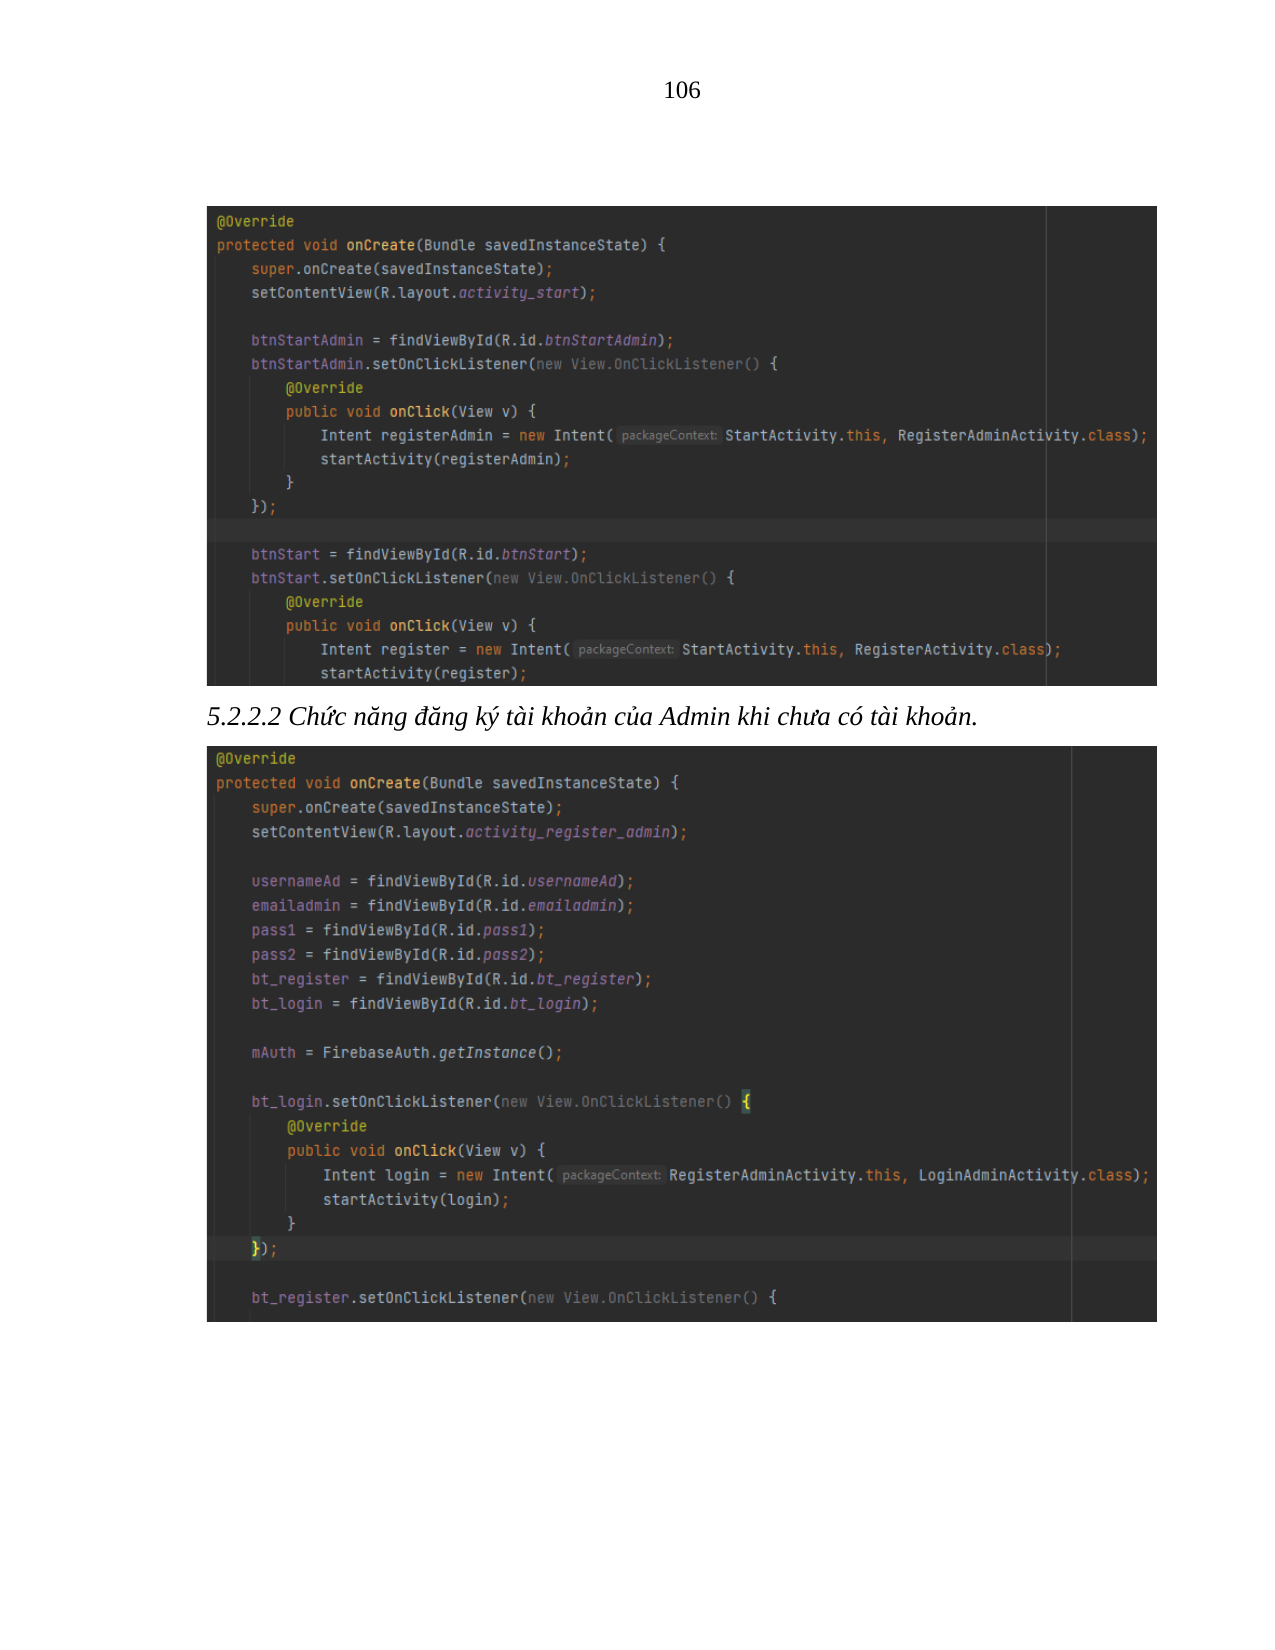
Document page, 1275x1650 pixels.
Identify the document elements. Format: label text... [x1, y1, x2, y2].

picture [206, 746, 1157, 1322]
picture [206, 206, 1157, 686]
text 5.2.2.2 Chức năng đăng ký tài khoản của Admin khi chưa có tài khoản. [207, 700, 1157, 731]
